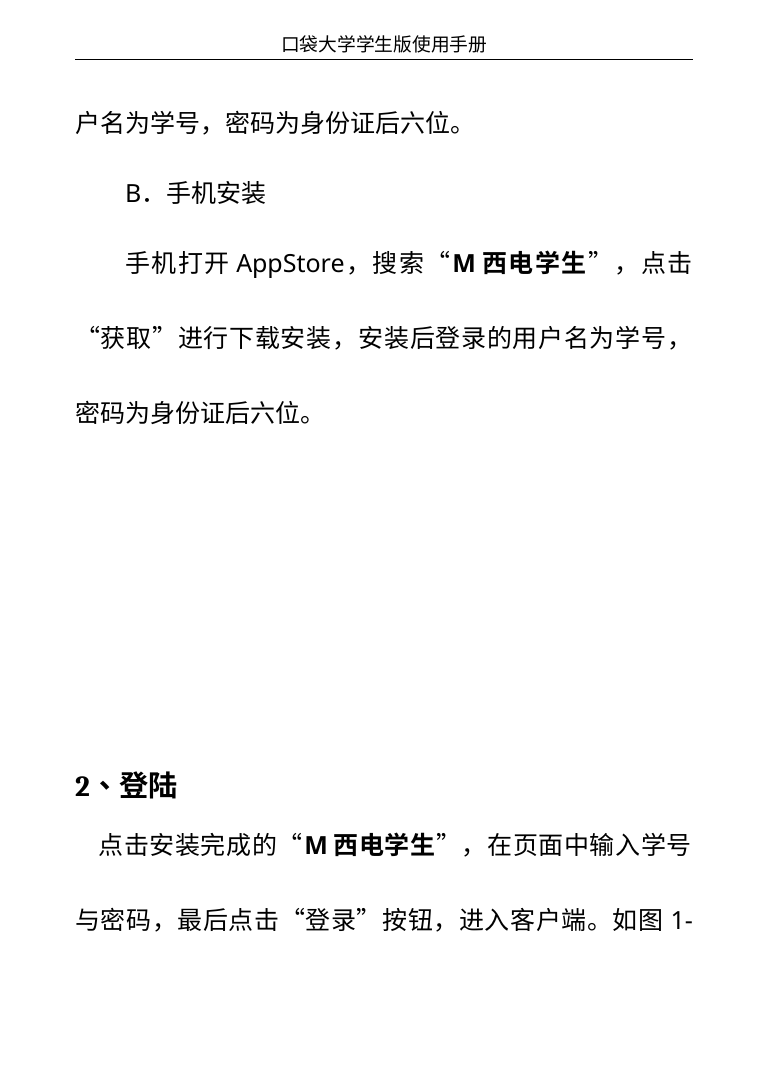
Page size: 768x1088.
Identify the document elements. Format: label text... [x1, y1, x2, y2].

subtitle 2、登陆 [75, 766, 693, 805]
text 手机打开AppStore，搜索“M西电学生”，点击“获取”进行下载安装，安装后登录的用户名为学号，密码为身份证后六位。 [75, 229, 693, 444]
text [75, 89, 693, 154]
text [75, 811, 693, 951]
text B．手机安装 [75, 159, 693, 224]
